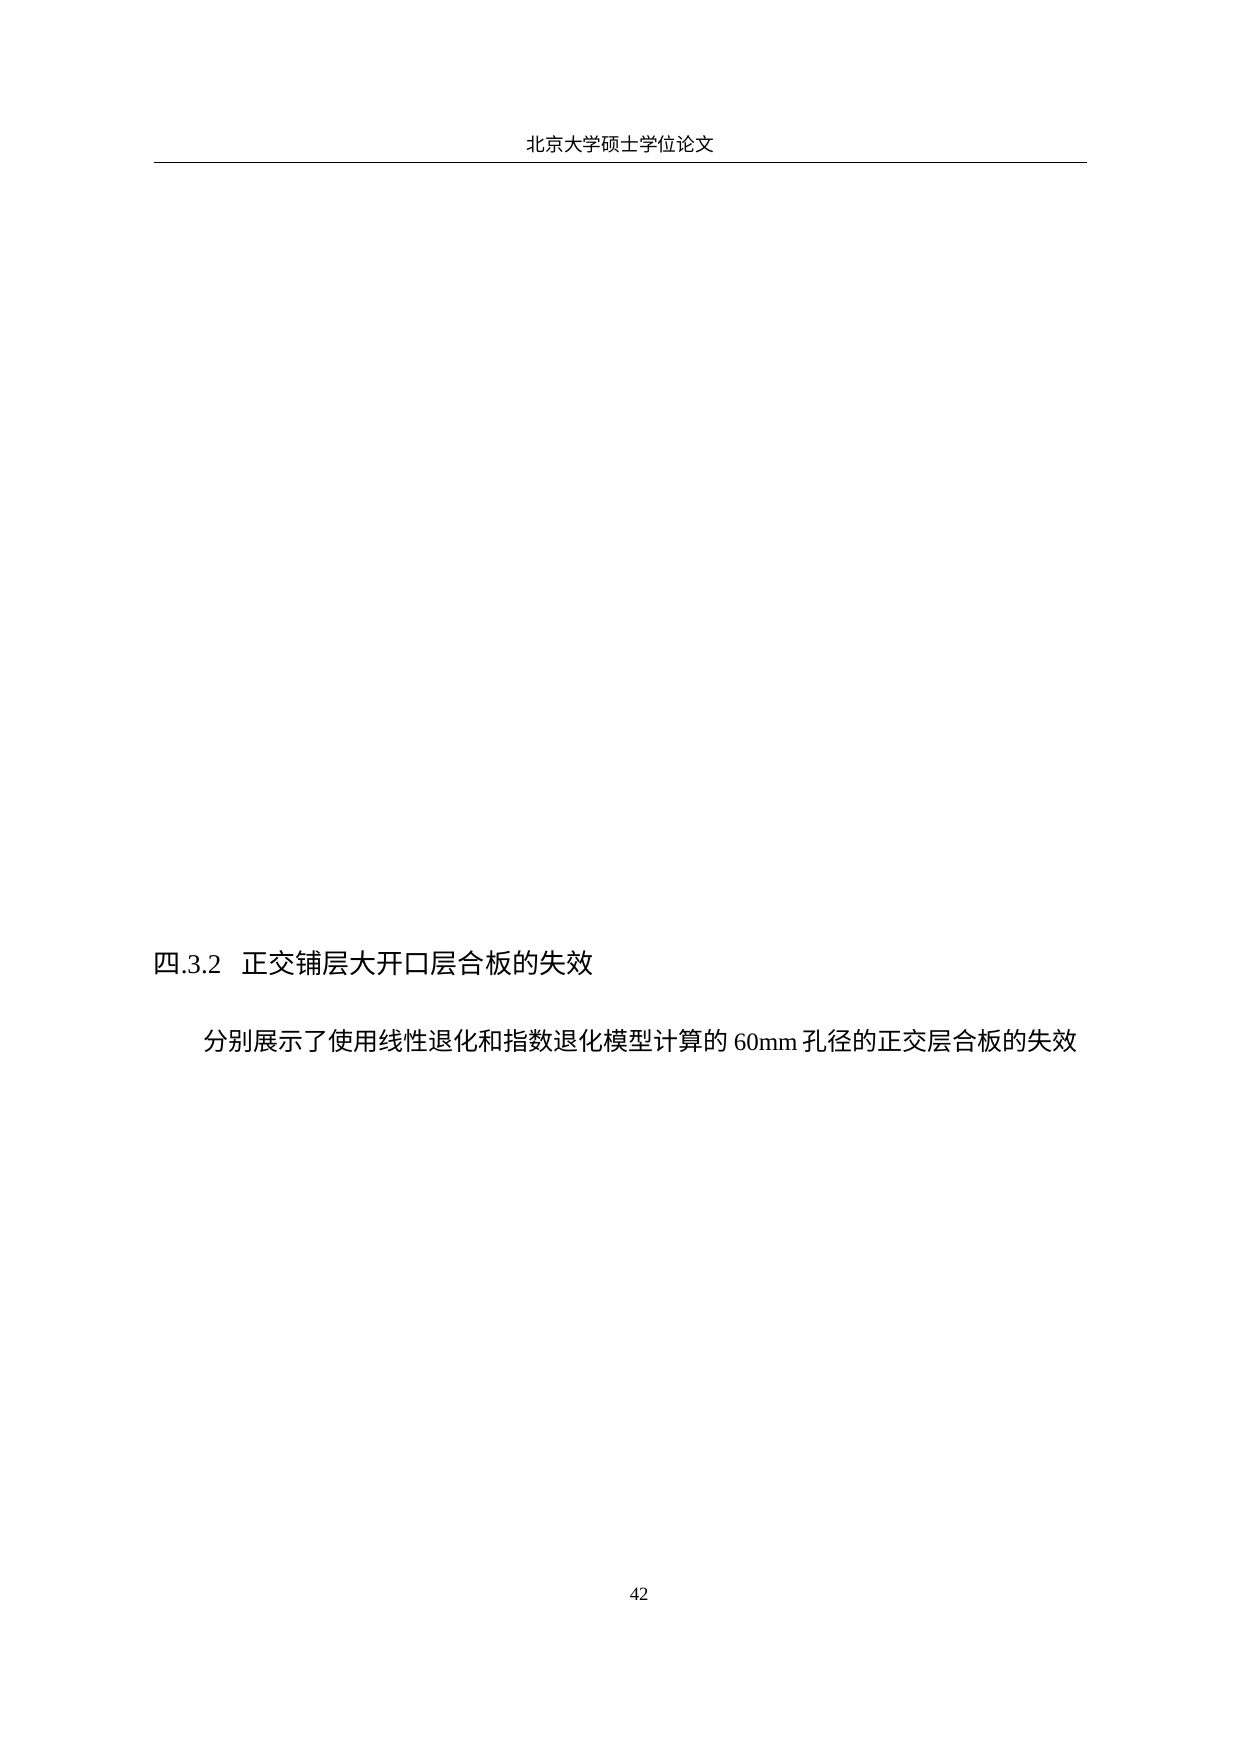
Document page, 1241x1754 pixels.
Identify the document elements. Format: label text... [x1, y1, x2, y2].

subtitle 正交铺层大开口层合板的失效 [153, 930, 1087, 995]
text 分别展示了使用线性退化和指数退化模型计算的60mm孔径的正交层合板的失效 [153, 1007, 1087, 1072]
